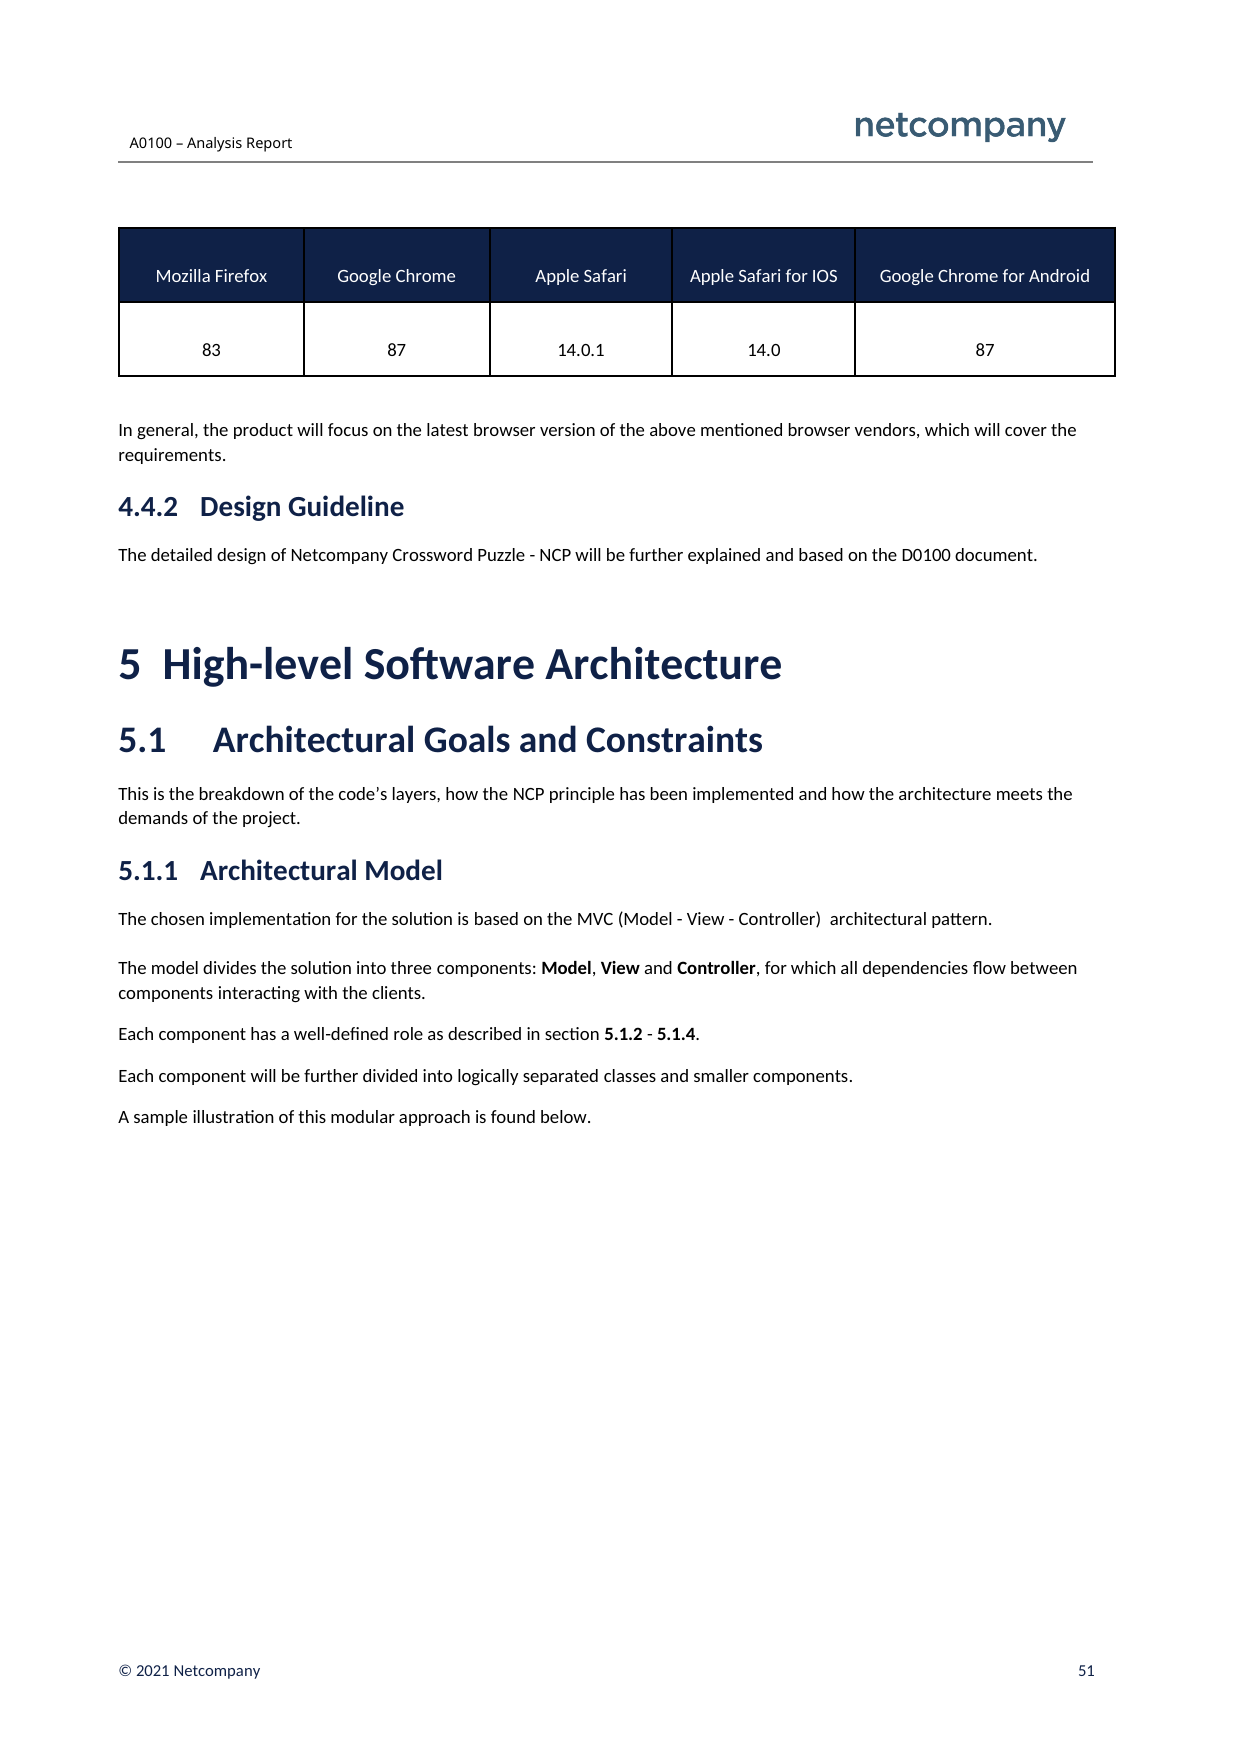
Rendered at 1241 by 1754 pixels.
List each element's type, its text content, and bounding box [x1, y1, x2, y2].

text Each component has a well-defined role as described in section 5.1.2 - 5.1.4. [118, 1023, 1122, 1046]
text The chosen implementation for the solution is based on the MVC (Model - View - Controller) architectural pattern. [118, 907, 1122, 930]
table_header Apple Safari for IOS [673, 229, 854, 301]
table_cell 83 [120, 303, 303, 375]
subtitle Architectural Goals and Constraints [118, 716, 1122, 762]
text This is the breakdown of the code’s layers, how the NCP principle has been implemented and how the architecture meets the demands of the project. [118, 782, 1122, 829]
table_cell 87 [856, 303, 1114, 375]
text A sample illustration of this modular approach is found below. [118, 1105, 1122, 1128]
text The detailed design of Netcompany Crossword Puzzle - NCP will be further explained and based on the D0100 document. [118, 543, 1122, 566]
table_header Google Chrome [305, 229, 489, 301]
subtitle High-level Software Architecture [118, 634, 1122, 691]
text Each component will be further divided into logically separated classes and smaller components. [118, 1064, 1122, 1087]
text The model divides the solution into three components: Model, View and Controller, for which all dependencies flow between components interacting with the clients. [118, 957, 1122, 1004]
table_cell 14.0.1 [491, 303, 671, 375]
table_cell 87 [305, 303, 489, 375]
table_header Mozilla Firefox [120, 229, 303, 301]
subtitle Architectural Model [118, 852, 1122, 888]
picture [838, 102, 1083, 150]
text In general, the product will focus on the latest browser version of the above mentioned browser vendors, which will cover the requirements. [118, 418, 1122, 466]
table_header Google Chrome for Android [856, 229, 1114, 301]
table_cell 14.0 [673, 303, 854, 375]
subtitle Design Guideline [118, 488, 1122, 524]
table_header Apple Safari [491, 229, 671, 301]
